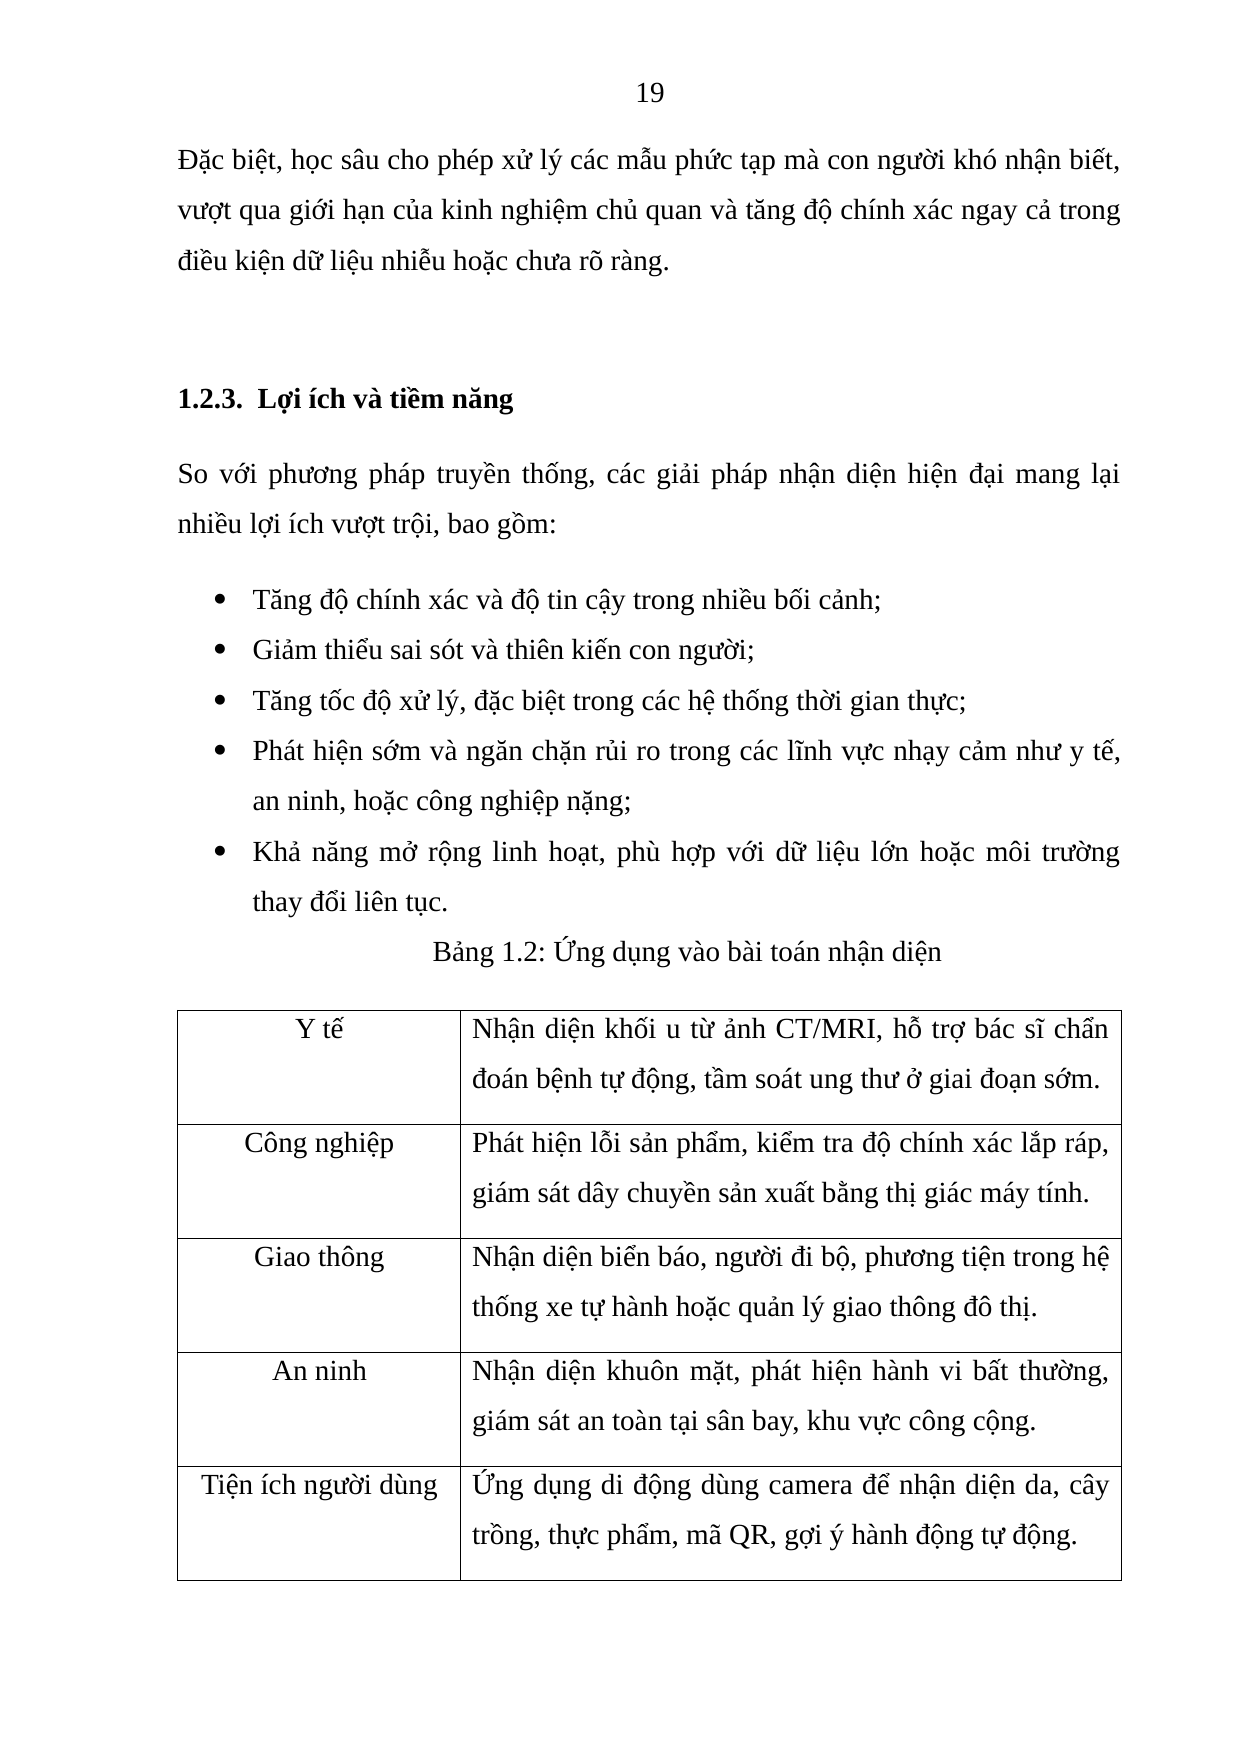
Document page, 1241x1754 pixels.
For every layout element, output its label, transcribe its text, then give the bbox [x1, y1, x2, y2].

text So với phương pháp truyền thống, các giải pháp nhận diện hiện đại mang lại nhiều lợi ích vượt trội, bao gồm: [177, 456, 1122, 540]
table_cell Nhận diện biển báo, người đi bộ, phương tiện trong hệ thống xe tự hành hoặc quản lý giao thông đô thị. [461, 1239, 1121, 1352]
table_cell Tiện ích người dùng [178, 1467, 460, 1580]
list Bảng 1.2: Ứng dụng vào bài toán nhận diện [252, 934, 1122, 968]
table_cell Phát hiện lỗi sản phẩm, kiểm tra độ chính xác lắp ráp, giám sát dây chuyền sản xuất bằng thị giác máy tính. [461, 1125, 1121, 1238]
list Khả năng mở rộng linh hoạt, phù hợp với dữ liệu lớn hoặc môi trường thay đổi liên tục. [215, 834, 1122, 918]
list Phát hiện sớm và ngăn chặn rủi ro trong các lĩnh vực nhạy cảm như y tế, an ninh, hoặc công nghiệp nặng; [215, 733, 1122, 817]
list Tăng độ chính xác và độ tin cậy trong nhiều bối cảnh; [215, 582, 1122, 615]
list Tăng tốc độ xử lý, đặc biệt trong các hệ thống thời gian thực; [215, 683, 1122, 716]
table_cell Nhận diện khuôn mặt, phát hiện hành vi bất thường, giám sát an toàn tại sân bay, khu vực công cộng. [461, 1353, 1121, 1466]
table_cell Giao thông [178, 1239, 460, 1352]
table_cell An ninh [178, 1353, 460, 1466]
table_cell Ứng dụng di động dùng camera để nhận diện da, cây trồng, thực phẩm, mã QR, gợi ý hành động tự động. [461, 1467, 1121, 1580]
subtitle Lợi ích và tiềm năng [177, 381, 1122, 414]
list Giảm thiểu sai sót và thiên kiến con người; [215, 632, 1122, 666]
text Đặc biệt, học sâu cho phép xử lý các mẫu phức tạp mà con người khó nhận biết, vượt qua giới hạn của kinh nghiệm chủ quan và tăng độ chính xác ngay cả trong điều kiện dữ liệu nhiễu hoặc chưa rõ ràng. [177, 142, 1122, 276]
table_header Nhận diện khối u từ ảnh CT/MRI, hỗ trợ bác sĩ chẩn đoán bệnh tự động, tầm soát ung thư ở giai đoạn sớm. [461, 1011, 1121, 1124]
table_header Y tế [178, 1011, 460, 1124]
table_cell Công nghiệp [178, 1125, 460, 1238]
